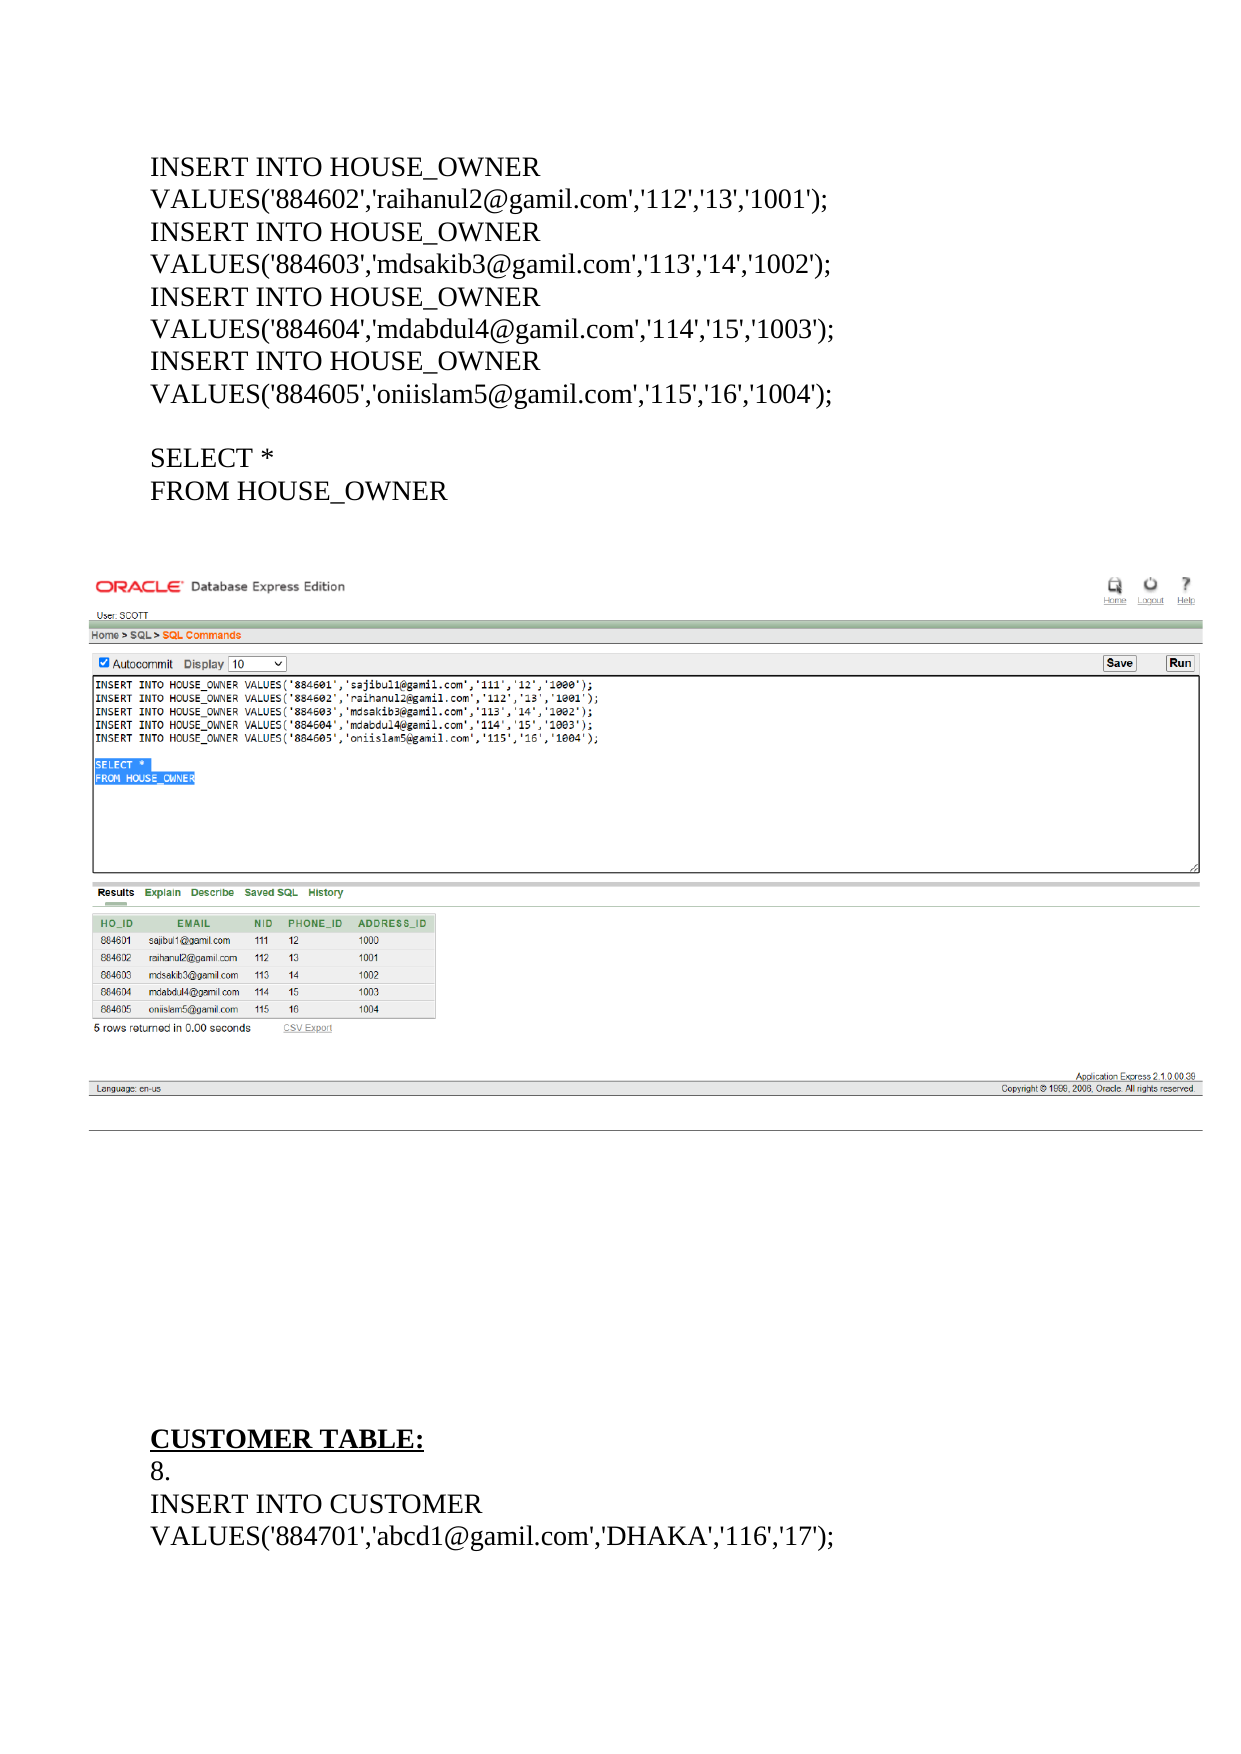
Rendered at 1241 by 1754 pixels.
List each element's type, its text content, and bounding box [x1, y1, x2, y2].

text INSERT INTO HOUSE_OWNER VALUES('884602','raihanul2@gamil.com','112','13','1001'); [150, 150, 1090, 215]
text INSERT INTO HOUSE_OWNER VALUES('884604','mdabdul4@gamil.com','114','15','1003'); [150, 279, 1090, 344]
text 8. [150, 1454, 1090, 1487]
text INSERT INTO CUSTOMER VALUES('884701','abcd1@gamil.com','DHAKA','116','17'); [150, 1487, 1090, 1552]
text SELECT * [150, 442, 1090, 474]
text INSERT INTO HOUSE_OWNER VALUES('884605','oniislam5@gamil.com','115','16','1004'); [150, 344, 1090, 409]
text INSERT INTO HOUSE_OWNER VALUES('884603','mdsakib3@gamil.com','113','14','1002'); [150, 215, 1090, 279]
picture [88, 577, 1203, 1131]
text CUSTOMER TABLE: [150, 1422, 1090, 1454]
text FROM HOUSE_OWNER [150, 474, 1090, 506]
